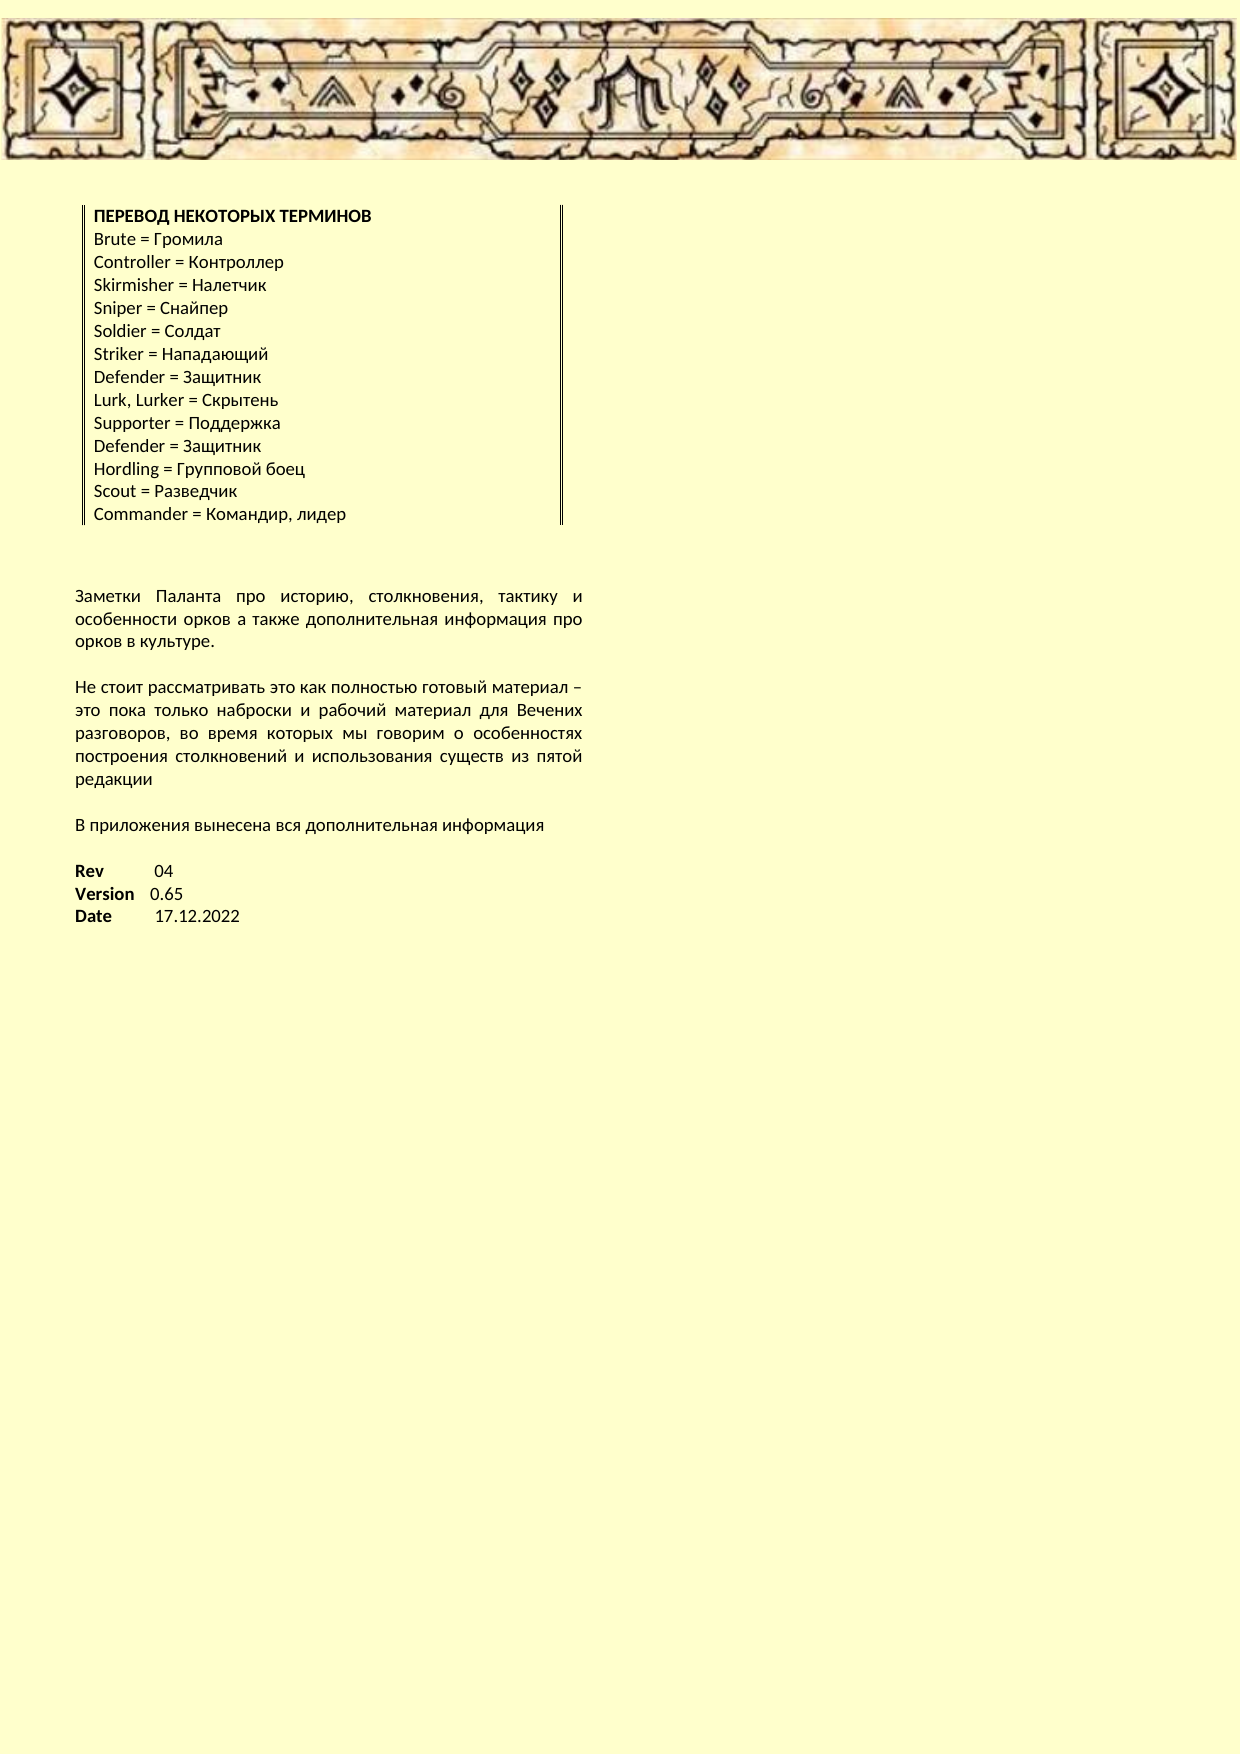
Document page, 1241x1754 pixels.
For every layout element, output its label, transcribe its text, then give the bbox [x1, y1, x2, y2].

text ПЕРЕВОД НЕКОТОРЫХ ТЕРМИНОВ [82, 204, 560, 227]
text Заметки Паланта про историю, столкновения, тактику и особенности орков а также дополнительная информация про орков в культуре. [75, 584, 583, 652]
text Commander = Командир, лидер [85, 502, 560, 525]
text Lurk, Lurker = Скрытень [85, 388, 560, 411]
text Soldier = Солдат [85, 319, 560, 342]
text Hordling = Групповой боец [85, 457, 560, 479]
text Defender = Защитник [85, 434, 560, 457]
text Scout = Разведчик [85, 479, 560, 502]
text Не стоит рассматривать это как полностью готовый материал – это пока только наброски и рабочий материал для Вечених разговоров, во время которых мы говорим о особенностях построения столкновений и использования существ из пятой редакции [75, 675, 583, 790]
text Date [75, 904, 583, 927]
text Brute = Громила [85, 227, 560, 250]
picture [0, 18, 1236, 159]
text Sniper = Снайпер [85, 296, 560, 319]
text Rev 04 [75, 859, 583, 882]
text Supporter = Поддержка [85, 411, 560, 434]
text Defender = Защитник [85, 365, 560, 388]
text Version 0.65 [75, 882, 583, 904]
text Skirmisher = Налетчик [85, 273, 560, 296]
text Striker = Нападающий [85, 342, 560, 365]
text В приложения вынесена вся дополнительная информация [75, 813, 583, 836]
text Controller = Контроллер [85, 250, 560, 273]
